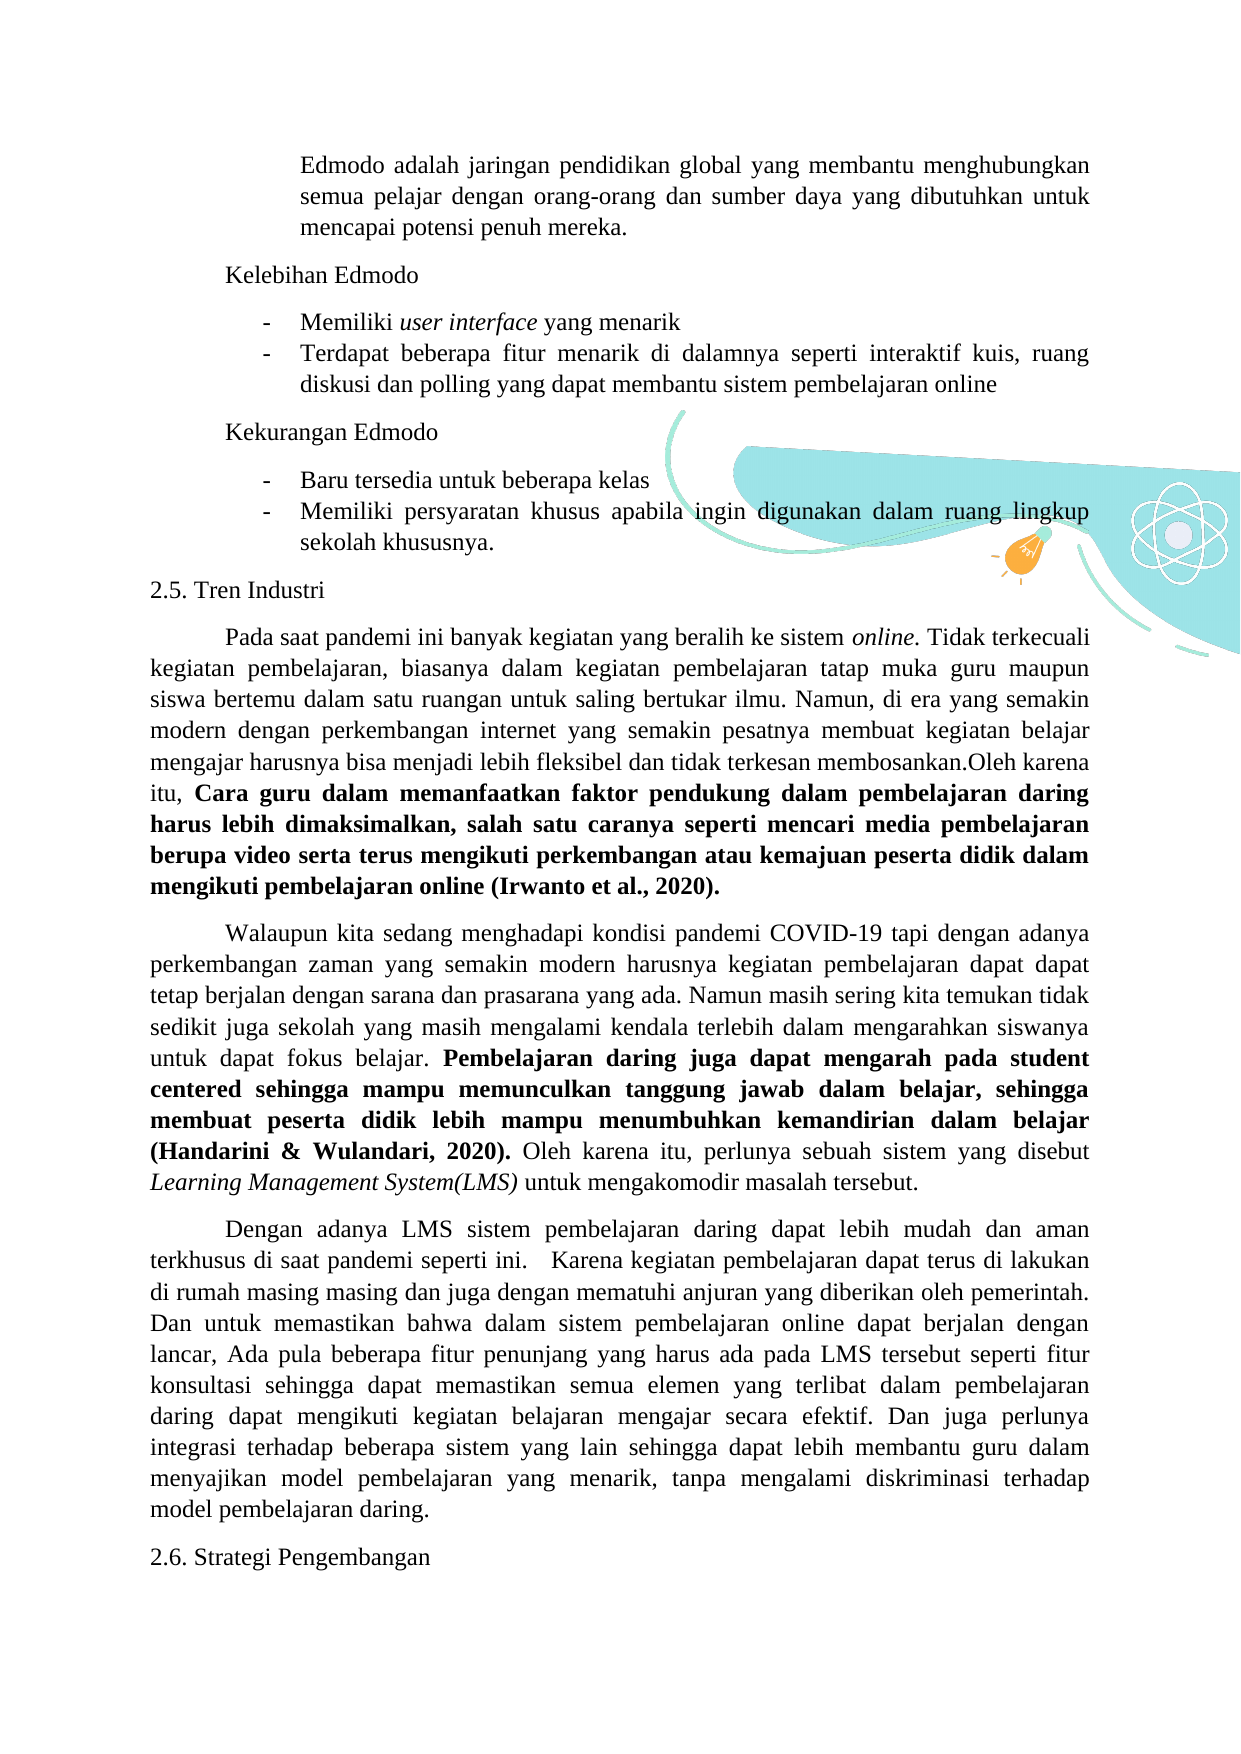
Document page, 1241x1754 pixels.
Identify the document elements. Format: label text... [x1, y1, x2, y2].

list Memiliki persyaratan khusus apabila ingin digunakan dalam ruang lingkup sekolah khususnya. [262, 496, 1090, 556]
picture [665, 410, 1089, 417]
list Baru tersedia untuk beberapa kelas [262, 465, 1090, 494]
text Kelebihan Edmodo [150, 260, 1090, 288]
text 2.6. Strategi Pengembangan [150, 1542, 1090, 1570]
text Walaupun kita sedang menghadapi kondisi pandemi COVID-19 tapi dengan adanya perkembangan zaman yang semakin modern harusnya kegiatan pembelajaran dapat dapat tetap berjalan dengan sarana dan prasarana yang ada. Namun masih sering kita temukan tidak sedikit juga sekolah yang masih mengalami kendala terlebih dalam mengarahkan siswanya untuk dapat fokus belajar. Pembelajaran daring juga dapat mengarah pada student centered sehingga mampu memunculkan tanggung jawab dalam belajar, sehingga membuat peserta didik lebih mampu menumbuhkan kemandirian dalam belajar (Handarini & Wulandari, 2020). Oleh karena itu, perlunya sebuah sistem yang disebut Learning Management System(LMS) untuk mengakomodir masalah tersebut. [150, 918, 1090, 1196]
list Terdapat beberapa fitur menarik di dalamnya seperti interaktif kuis, ruang diskusi dan polling yang dapat membantu sistem pembelajaran online [262, 338, 1090, 398]
list Memiliki user interface yang menarik [262, 307, 1090, 336]
text Dengan adanya LMS sistem pembelajaran daring dapat lebih mudah dan aman terkhusus di saat pandemi seperti ini. Karena kegiatan pembelajaran dapat terus di lakukan di rumah masing masing dan juga dengan mematuhi anjuran yang diberikan oleh pemerintah. Dan untuk memastikan bahwa dalam sistem pembelajaran online dapat berjalan dengan lancar, Ada pula beberapa fitur penunjang yang harus ada pada LMS tersebut seperti fitur konsultasi sehingga dapat memastikan semua elemen yang terlibat dalam pembelajaran daring dapat mengikuti kegiatan belajaran mengajar secara efektif. Dan juga perlunya integrasi terhadap beberapa sistem yang lain sehingga dapat lebih membantu guru dalam menyajikan model pembelajaran yang menarik, tanpa mengalami diskriminasi terhadap model pembelajaran daring. [150, 1214, 1090, 1523]
text Kekurangan Edmodo [225, 417, 1090, 446]
picture [665, 446, 1241, 678]
text Pada saat pandemi ini banyak kegiatan yang beralih ke sistem online. Tidak terkecuali kegiatan pembelajaran, biasanya dalam kegiatan pembelajaran tatap muka guru maupun siswa bertemu dalam satu ruangan untuk saling bertukar ilmu. Namun, di era yang semakin modern dengan perkembangan internet yang semakin pesatnya membuat kegiatan belajar mengajar harusnya bisa menjadi lebih fleksibel dan tidak terkesan membosankan.Oleh karena itu, Cara guru dalam memanfaatkan faktor pendukung dalam pembelajaran daring harus lebih dimaksimalkan, salah satu caranya seperti mencari media pembelajaran berupa video serta terus mengikuti perkembangan atau kemajuan peserta didik dalam mengikuti pembelajaran online (Irwanto et al., 2020). [150, 622, 1090, 899]
text Edmodo adalah jaringan pendidikan global yang membantu menghubungkan semua pelajar dengan orang-orang dan sumber daya yang dibutuhkan untuk mencapai potensi penuh mereka. [300, 150, 1090, 241]
text 2.5. Tren Industri [150, 575, 1090, 603]
